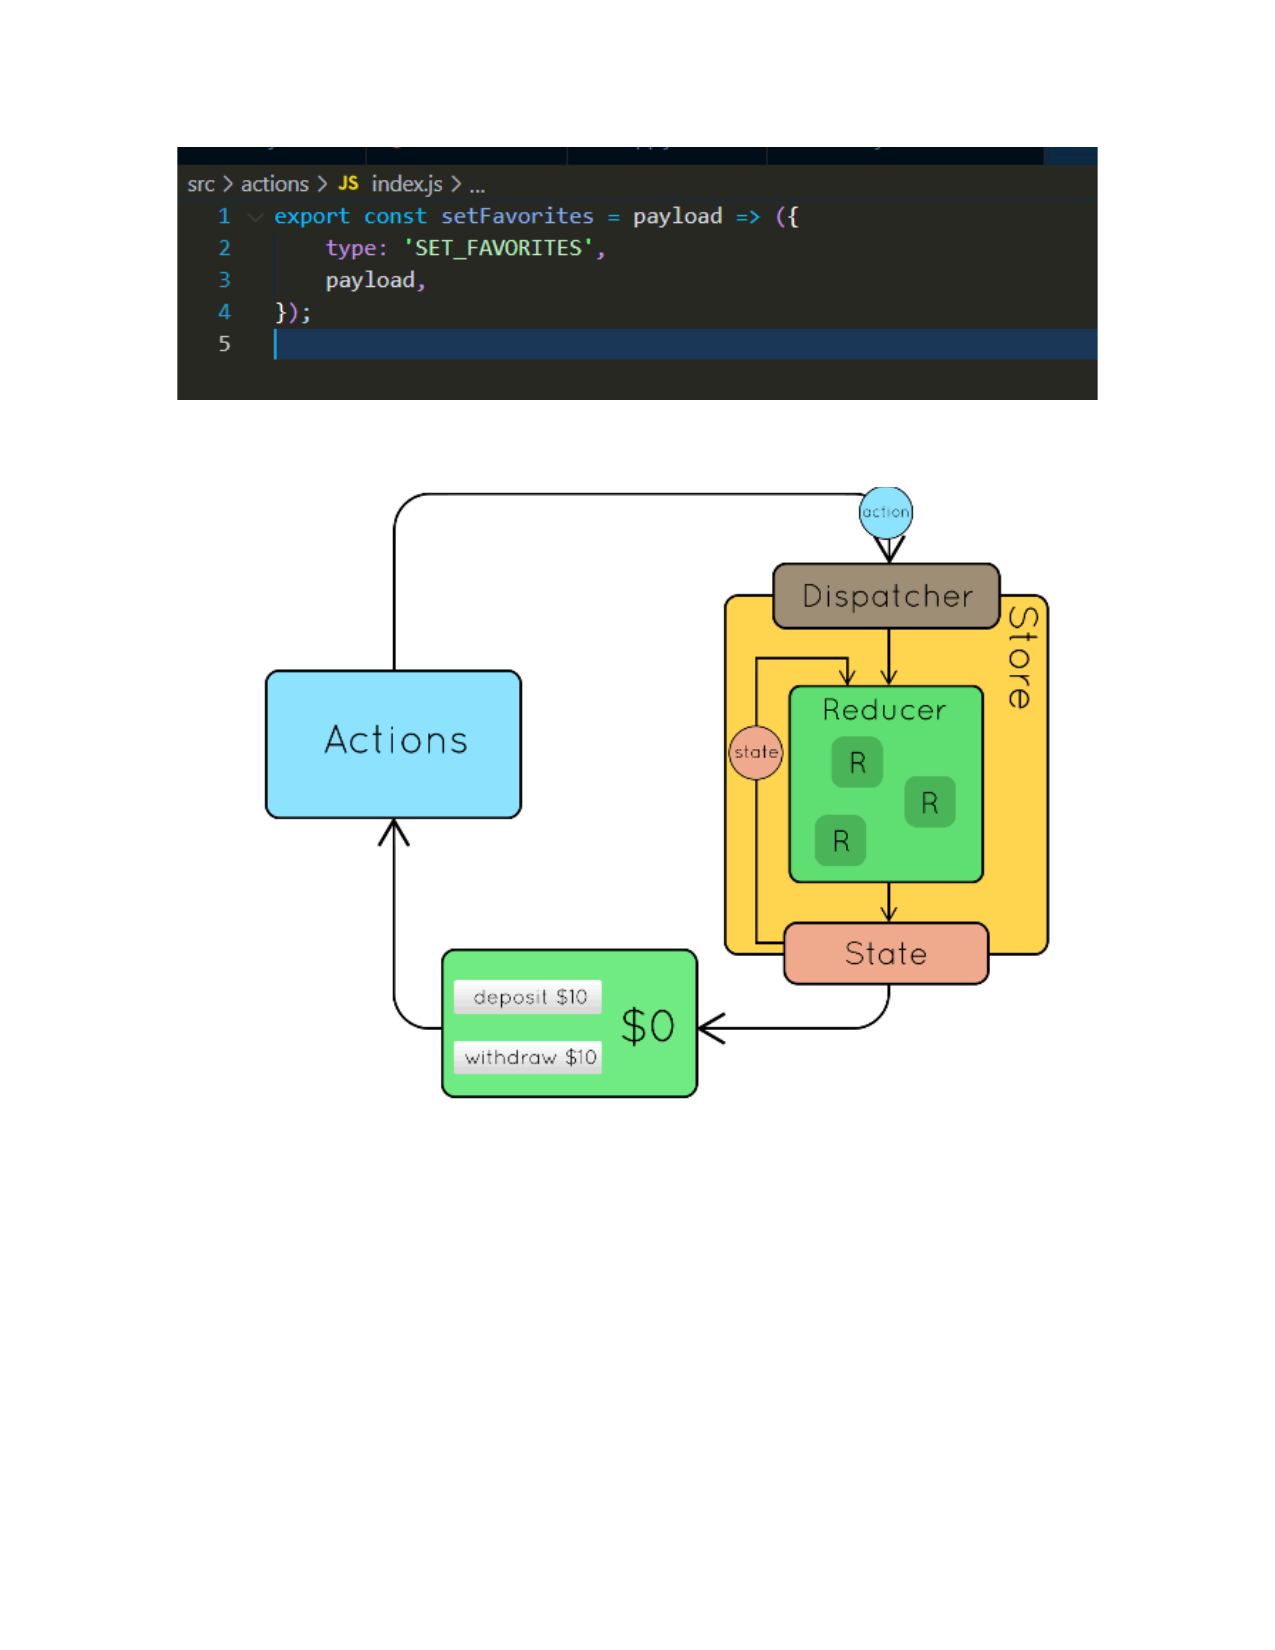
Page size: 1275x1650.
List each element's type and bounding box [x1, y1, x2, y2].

picture [177, 147, 1098, 400]
picture [177, 487, 1098, 1114]
